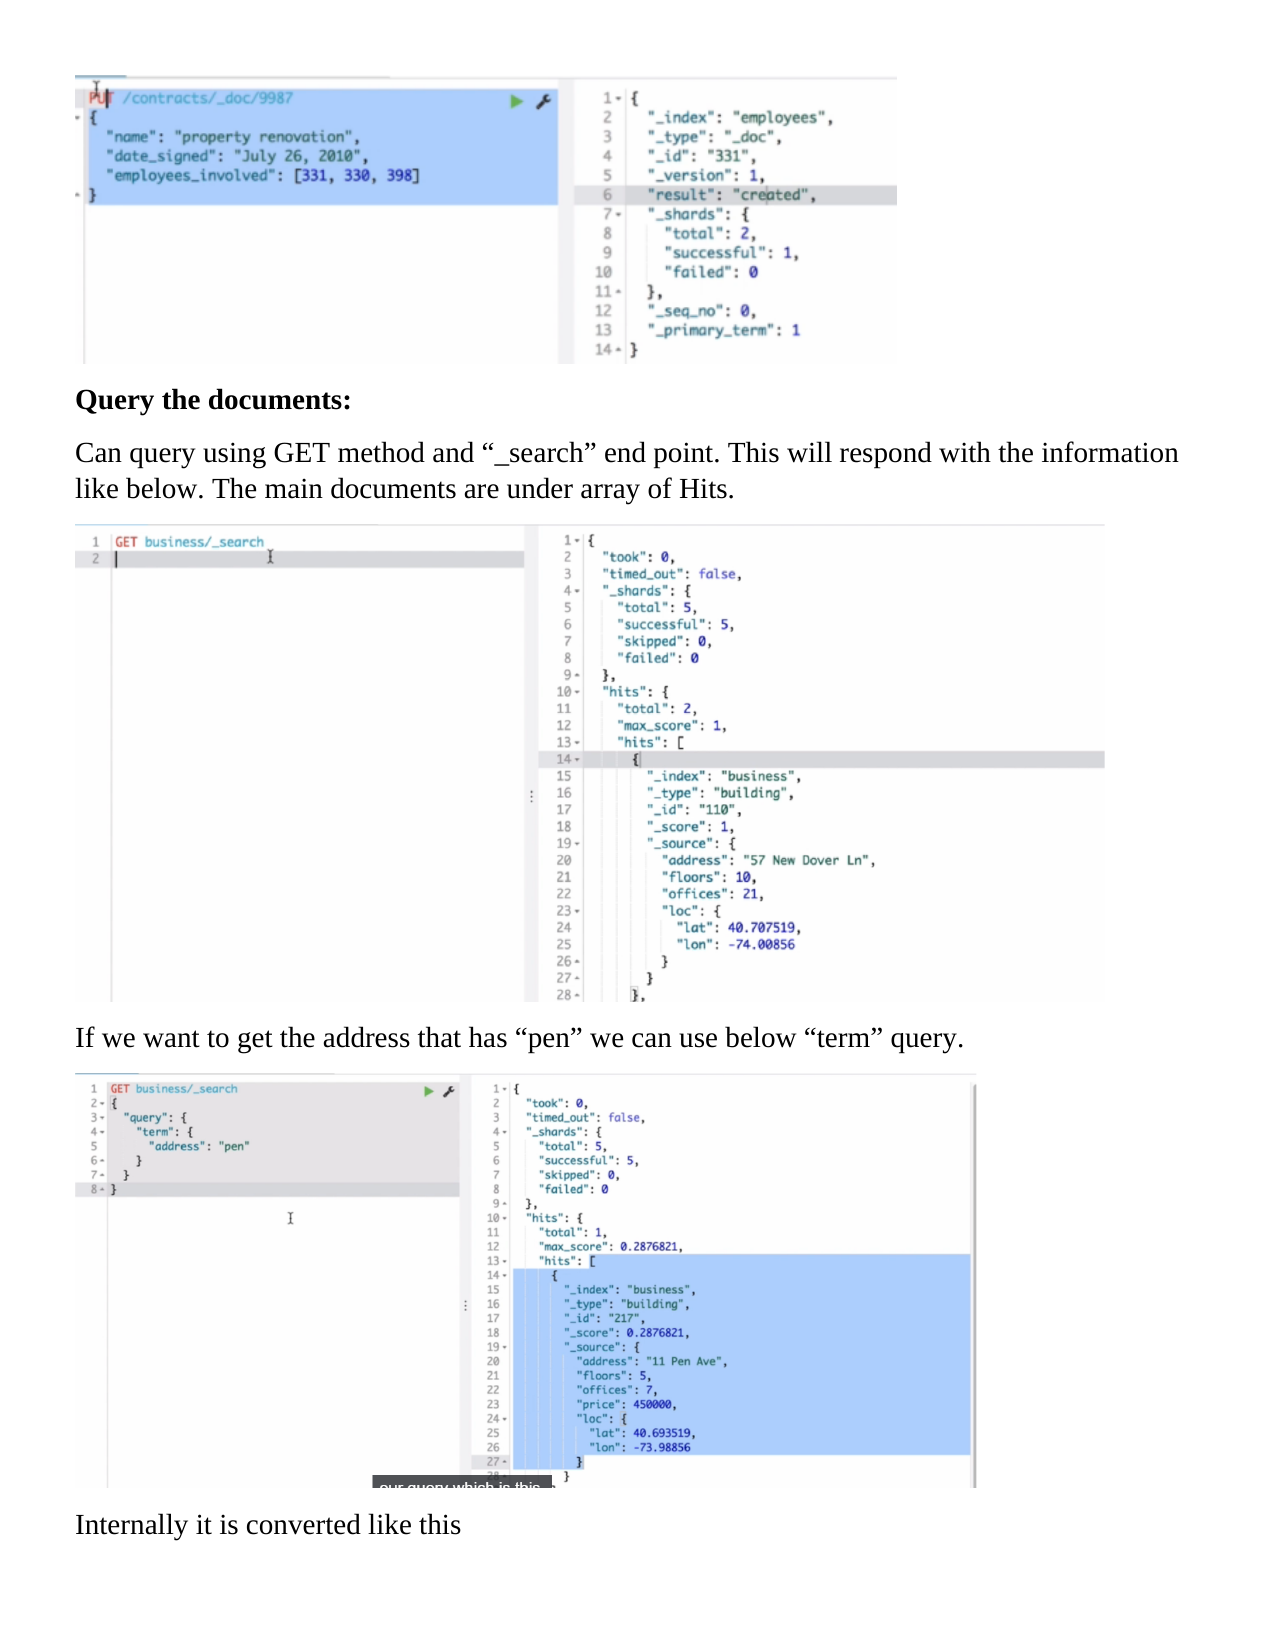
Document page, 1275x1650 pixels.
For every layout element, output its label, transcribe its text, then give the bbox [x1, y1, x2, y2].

text Query the documents: [75, 382, 1200, 416]
text If we want to get the address that has “pen” we can use below “term” query. [75, 1020, 1200, 1054]
picture [75, 75, 897, 364]
text Can query using GET method and “_search” end point. This will respond with the information like below. The main documents are under array of Hits. [75, 435, 1200, 505]
text Internally it is converted like this [75, 1507, 1200, 1541]
picture [75, 524, 1105, 1002]
picture [75, 1073, 977, 1488]
